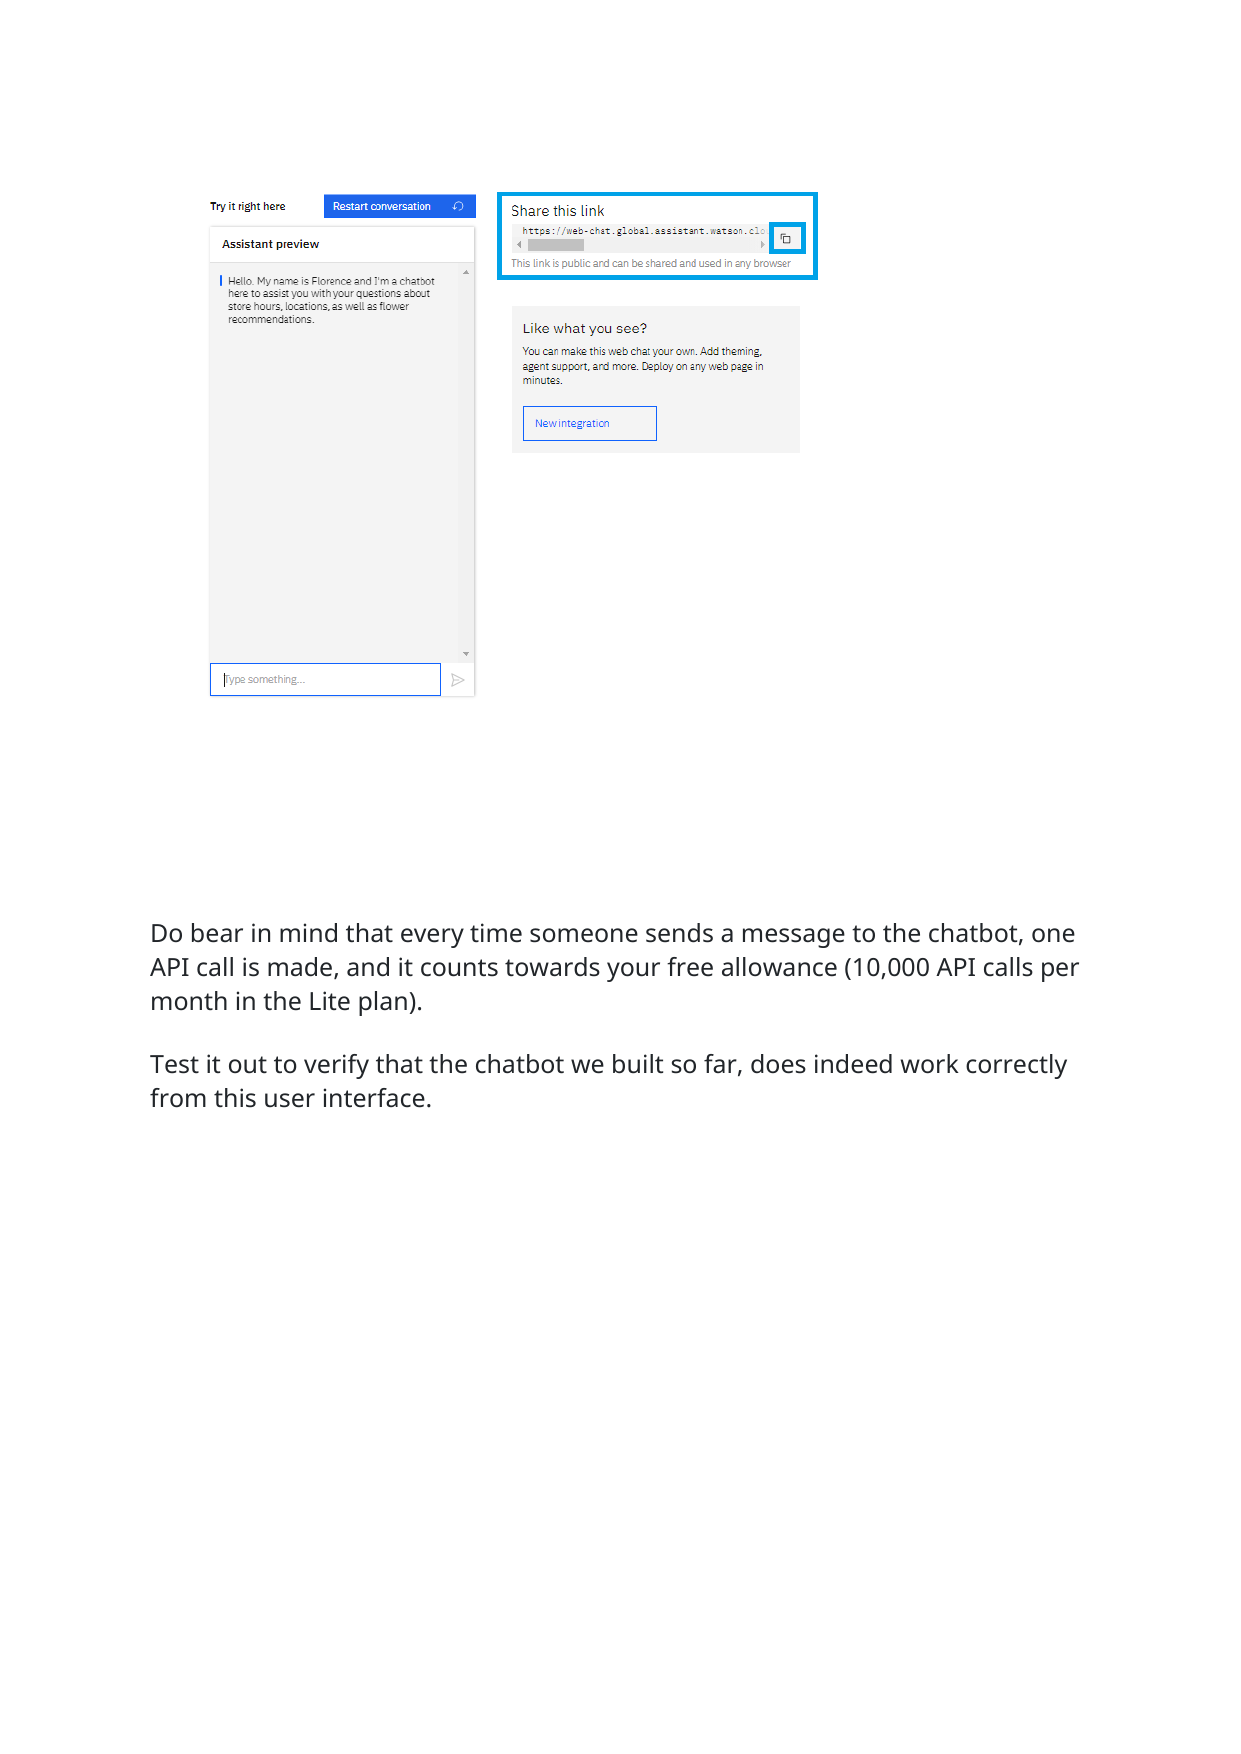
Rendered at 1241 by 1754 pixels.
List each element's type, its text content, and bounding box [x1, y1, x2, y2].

text Test it out to verify that the chatbot we built so far, does indeed work correctly from this user interface. [150, 1047, 1090, 1115]
text Do bear in mind that every time someone sends a message to the chatbot, one API call is made, and it counts towards your free allowance (10,000 API calls per month in the Lite plan). [150, 916, 1090, 1018]
picture [150, 150, 830, 916]
